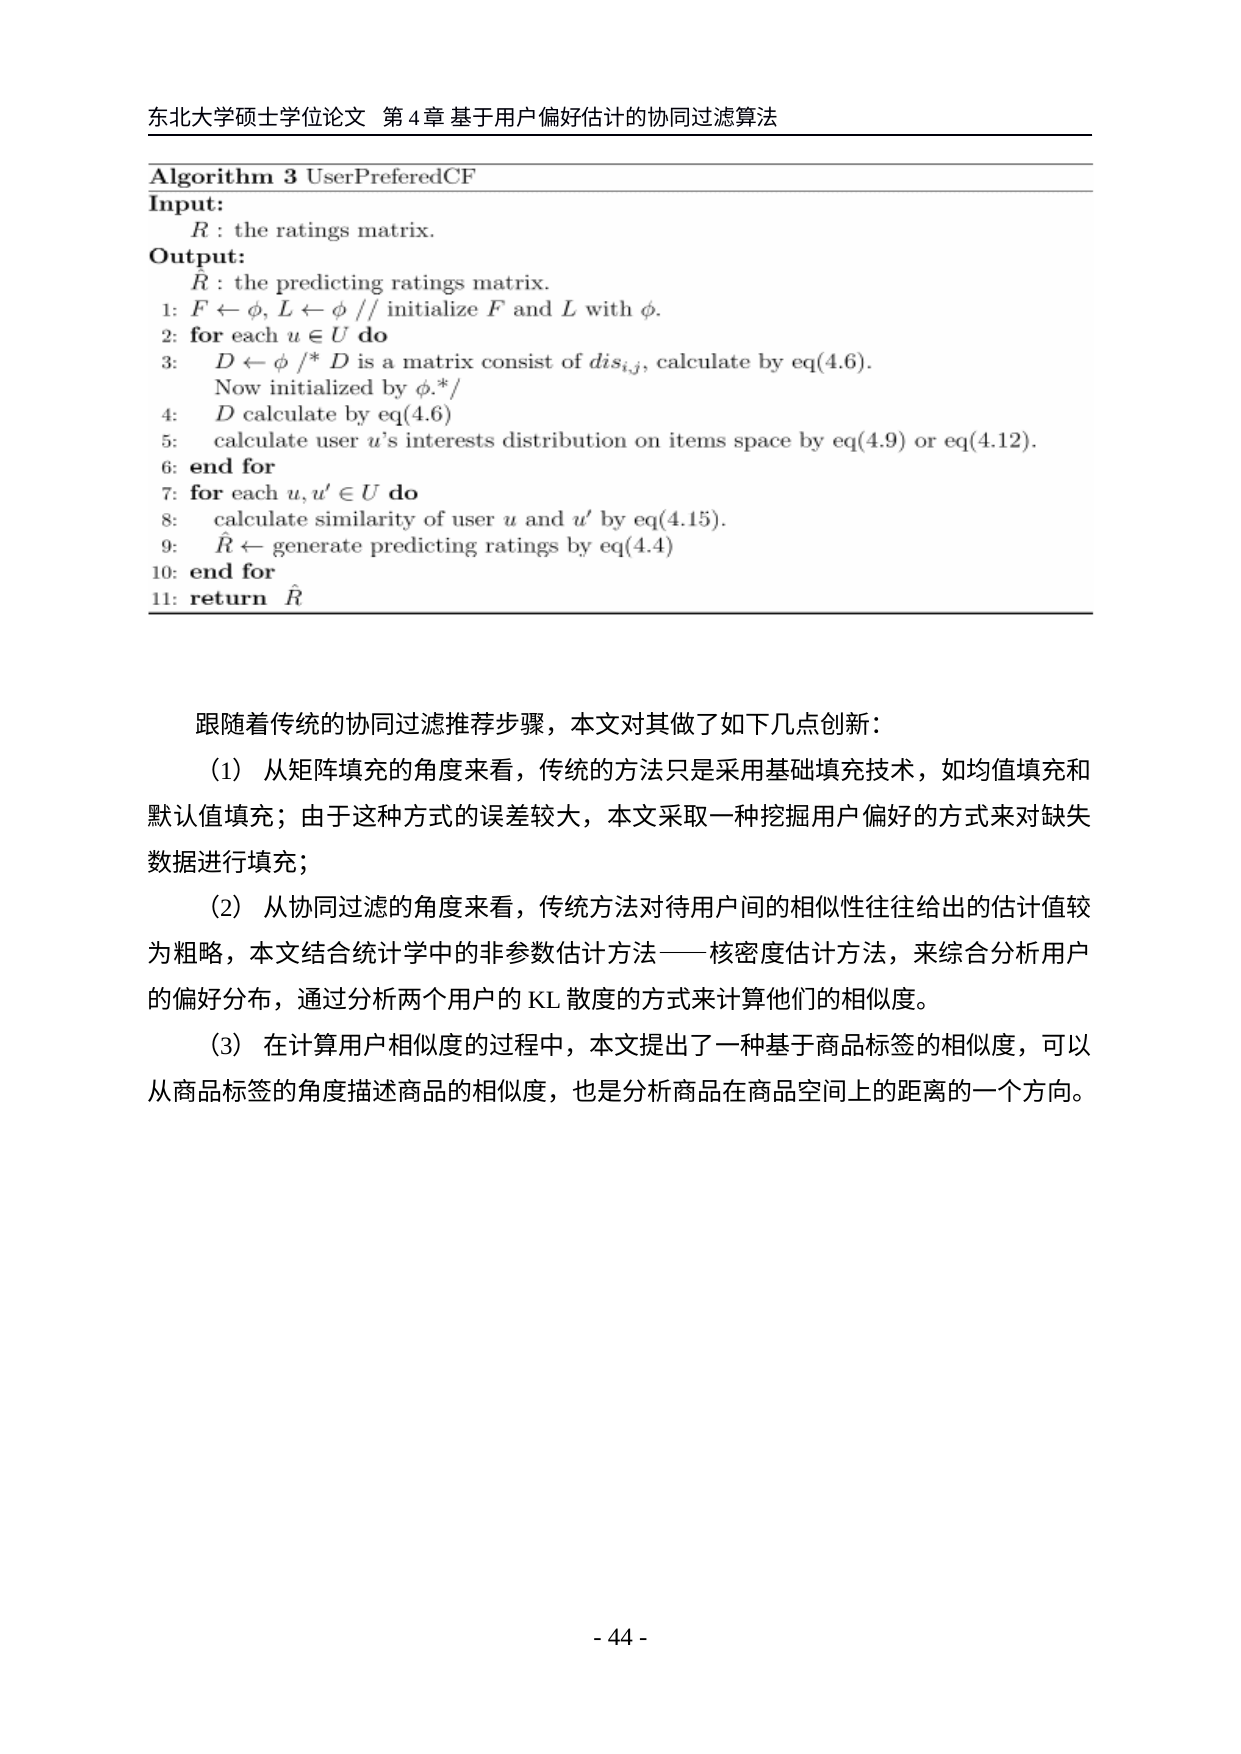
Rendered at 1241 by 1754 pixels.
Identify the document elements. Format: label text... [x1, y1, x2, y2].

list 在计算用户相似度的过程中，本文提出了一种基于商品标签的相似度，可以从商品标签的角度描述商品的相似度，也是分析商品在商品空间上的距离的一个方向。 [148, 1018, 1092, 1109]
text 跟随着传统的协同过滤推荐步骤，本文对其做了如下几点创新： [148, 697, 1092, 743]
list 从协同过滤的角度来看，传统方法对待用户间的相似性往往给出的估计值较为粗略，本文结合统计学中的非参数估计方法——核密度估计方法，来综合分析用户的偏好分布，通过分析两个用户的KL散度的方式来计算他们的相似度。 [148, 880, 1092, 1018]
list 从矩阵填充的角度来看，传统的方法只是采用基础填充技术，如均值填充和默认值填充；由于这种方式的误差较大，本文采取一种挖掘用户偏好的方式来对缺失数据进行填充； [148, 743, 1092, 880]
